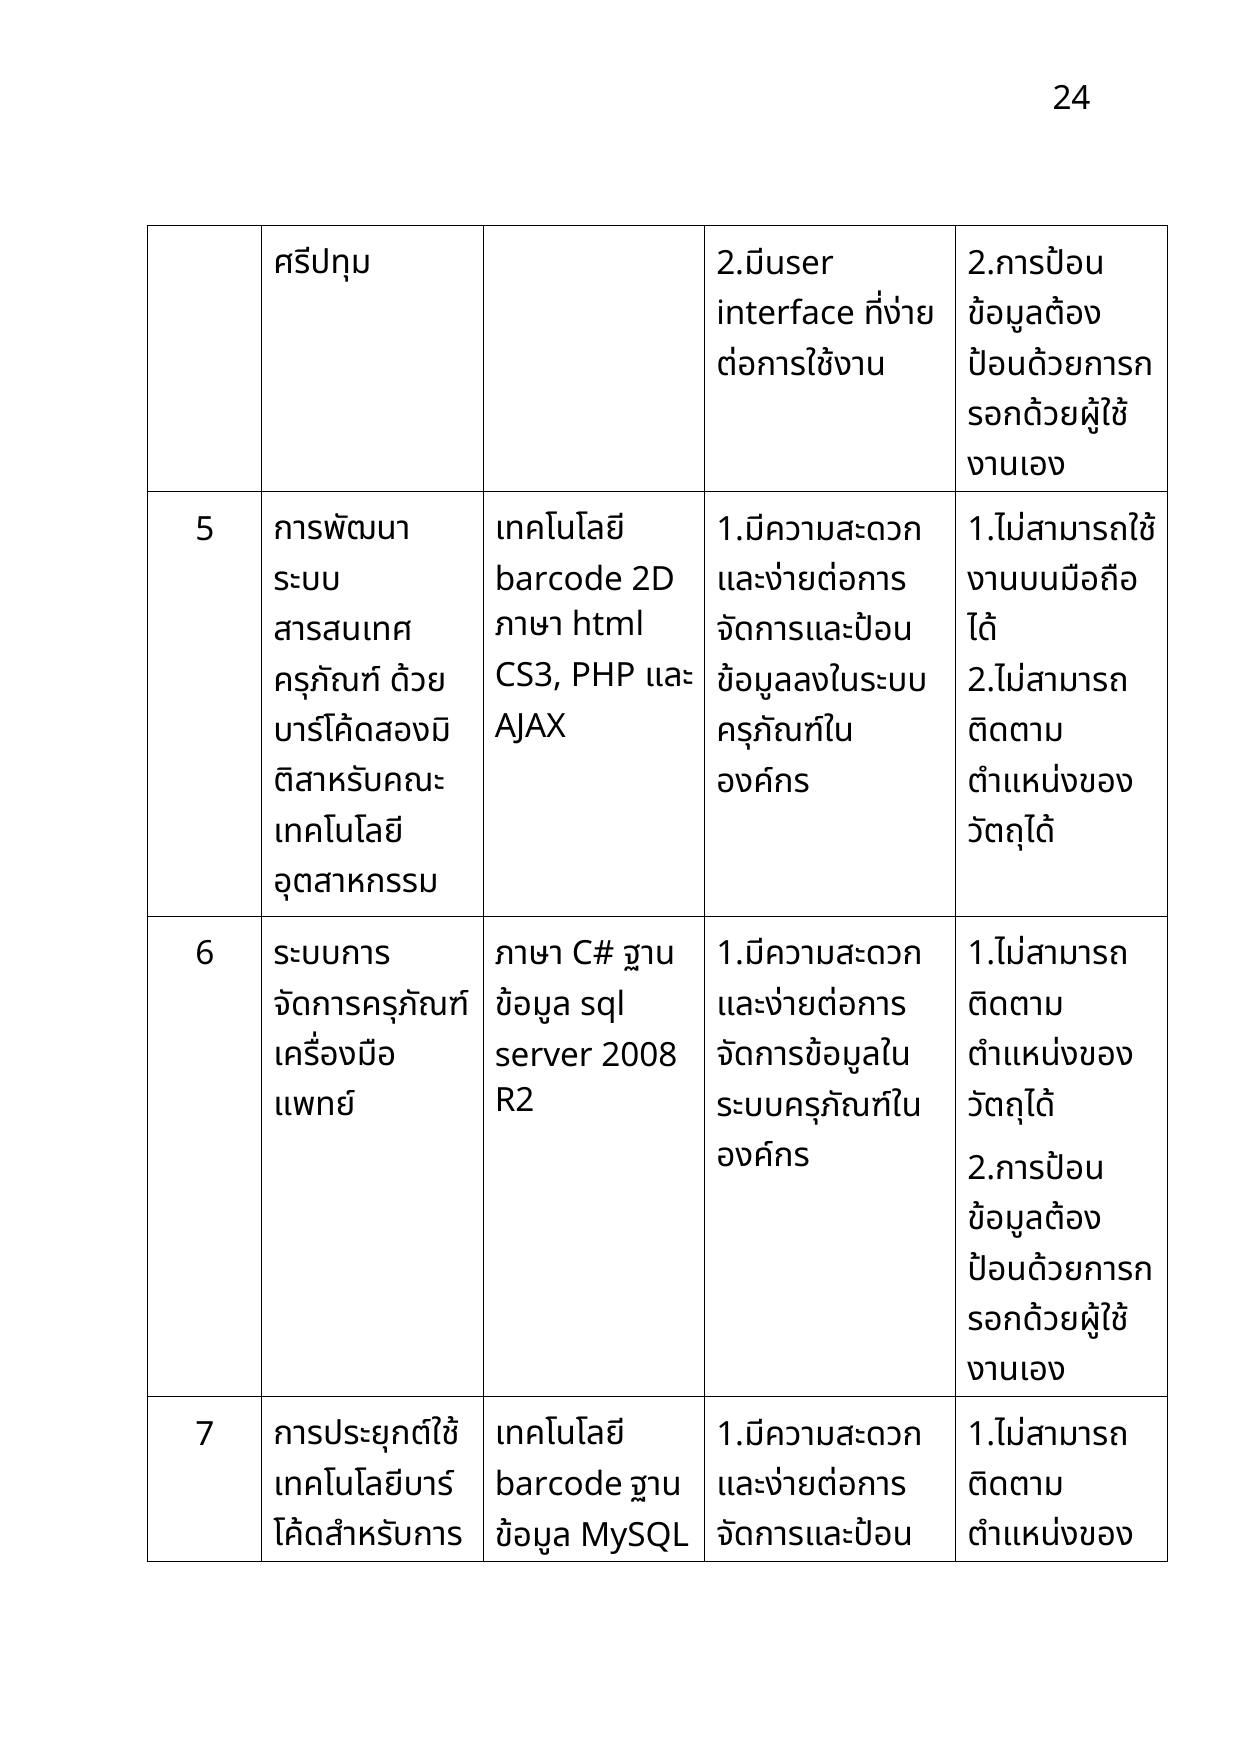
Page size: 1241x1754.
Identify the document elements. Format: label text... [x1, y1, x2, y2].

table_cell ภาษา C# ฐานข้อมูล sql server 2008 R2 [484, 917, 704, 1396]
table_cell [262, 1397, 483, 1561]
table_cell 4 [148, 226, 261, 491]
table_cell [262, 226, 483, 491]
table_cell เทคโนโลยี barcode 2D ภาษา html CS3, PHP และ AJAX [484, 492, 704, 916]
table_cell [705, 1397, 955, 1561]
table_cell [484, 1397, 704, 1561]
table_cell 1.ไม่สามารถติดตามตำแหน่งของวัตถุได้ 2.การป้อนข้อมูลต้องป้อนด้วยการกรอกด้วยผู้ใช้งานเอง [956, 917, 1167, 1396]
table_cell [484, 226, 704, 491]
table_cell 1.มีความสะดวกและง่ายต่อการจัดการและป้อนข้อมูลลงในระบบครุภัณฑ์ในองค์กร [705, 492, 955, 916]
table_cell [956, 226, 1167, 491]
table_cell ระบบการจัดการครุภัณฑ์เครื่องมือแพทย์ [262, 917, 483, 1396]
table_cell การพัฒนาระบบสารสนเทศครุภัณฑ์ ด้วยบาร์โค้ดสองมิติสาหรับคณะเทคโนโลยีอุตสาหกรรม [262, 492, 483, 916]
table_cell 1.ไม่สามารถใช้งานบนมือถือได้ 2.ไม่สามารถติดตามตำแหน่งของวัตถุได้ [956, 492, 1167, 916]
table_cell 6 [148, 917, 261, 1396]
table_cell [705, 226, 955, 491]
table_cell 7 [148, 1397, 261, 1561]
table_cell 5 [148, 492, 261, 916]
table_cell 1.มีความสะดวกและง่ายต่อการจัดการข้อมูลในระบบครุภัณฑ์ในองค์กร [705, 917, 955, 1396]
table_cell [956, 1397, 1167, 1561]
